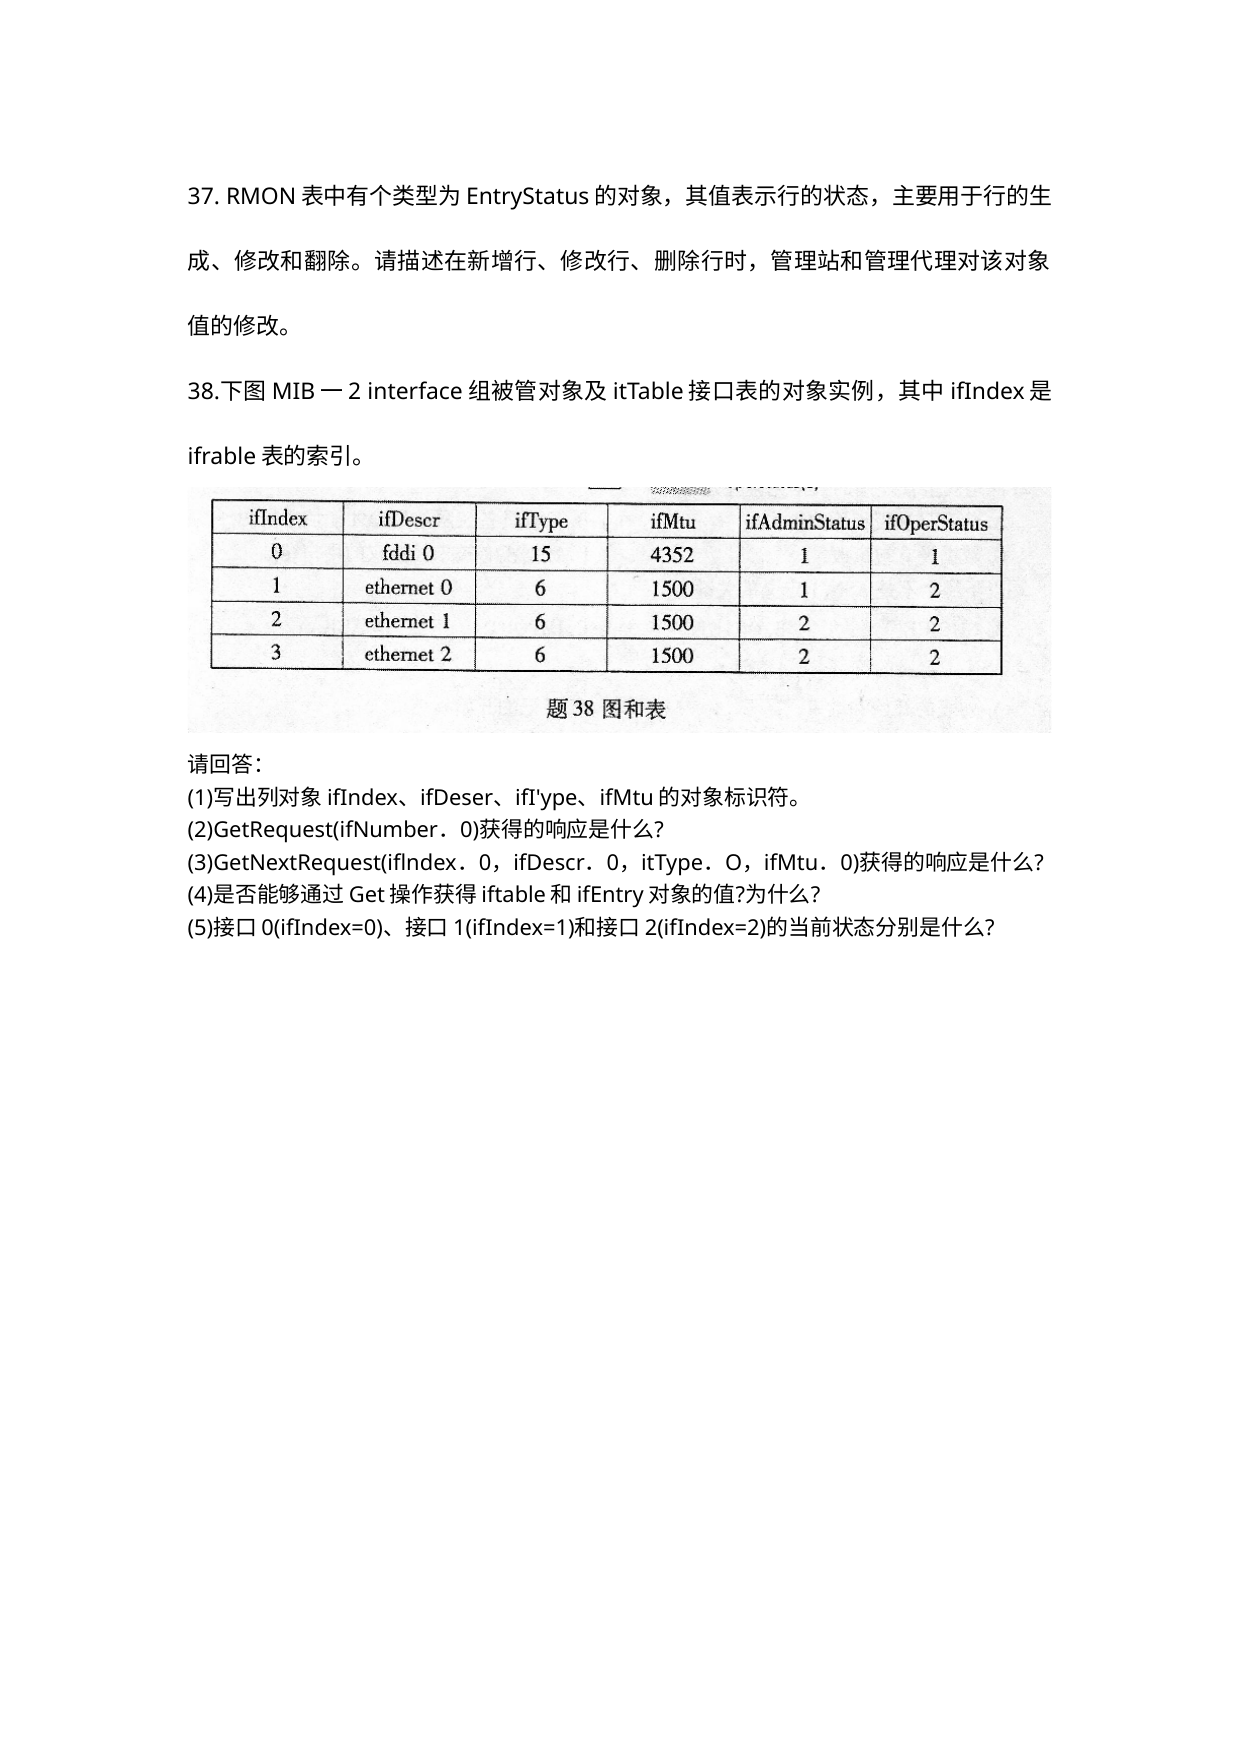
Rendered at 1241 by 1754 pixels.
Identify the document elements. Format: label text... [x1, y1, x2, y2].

text 38.下图MIB一2 interface组被管对象及itTable接口表的对象实例，其中ifIndex是ifrable表的索引。 [187, 357, 1053, 487]
text 37. RMON表中有个类型为EntryStatus的对象，其值表示行的状态，主要用于行的生成、修改和翻除。请描述在新增行、修改行、删除行时，管理站和管理代理对该对象值的修改。 [187, 162, 1053, 357]
text (4)是否能够通过Get操作获得iftable和ifEntry对象的值?为什么? [187, 877, 1053, 909]
text 请回答： [187, 747, 1053, 779]
text (5)接口0(ifIndex=0)、接口1(ifIndex=1)和接口2(ifIndex=2)的当前状态分别是什么? [187, 909, 1053, 942]
picture [187, 487, 1052, 733]
text (1)写出列对象ifIndex、ifDeser、ifI'ype、ifMtu的对象标识符。 [187, 779, 1053, 812]
text (3)GetNextRequest(iflndex．0，ifDescr．0，itType．O，ifMtu．0)获得的响应是什么? [187, 844, 1053, 877]
text (2)GetRequest(ifNumber．0)获得的响应是什么? [187, 812, 1053, 844]
